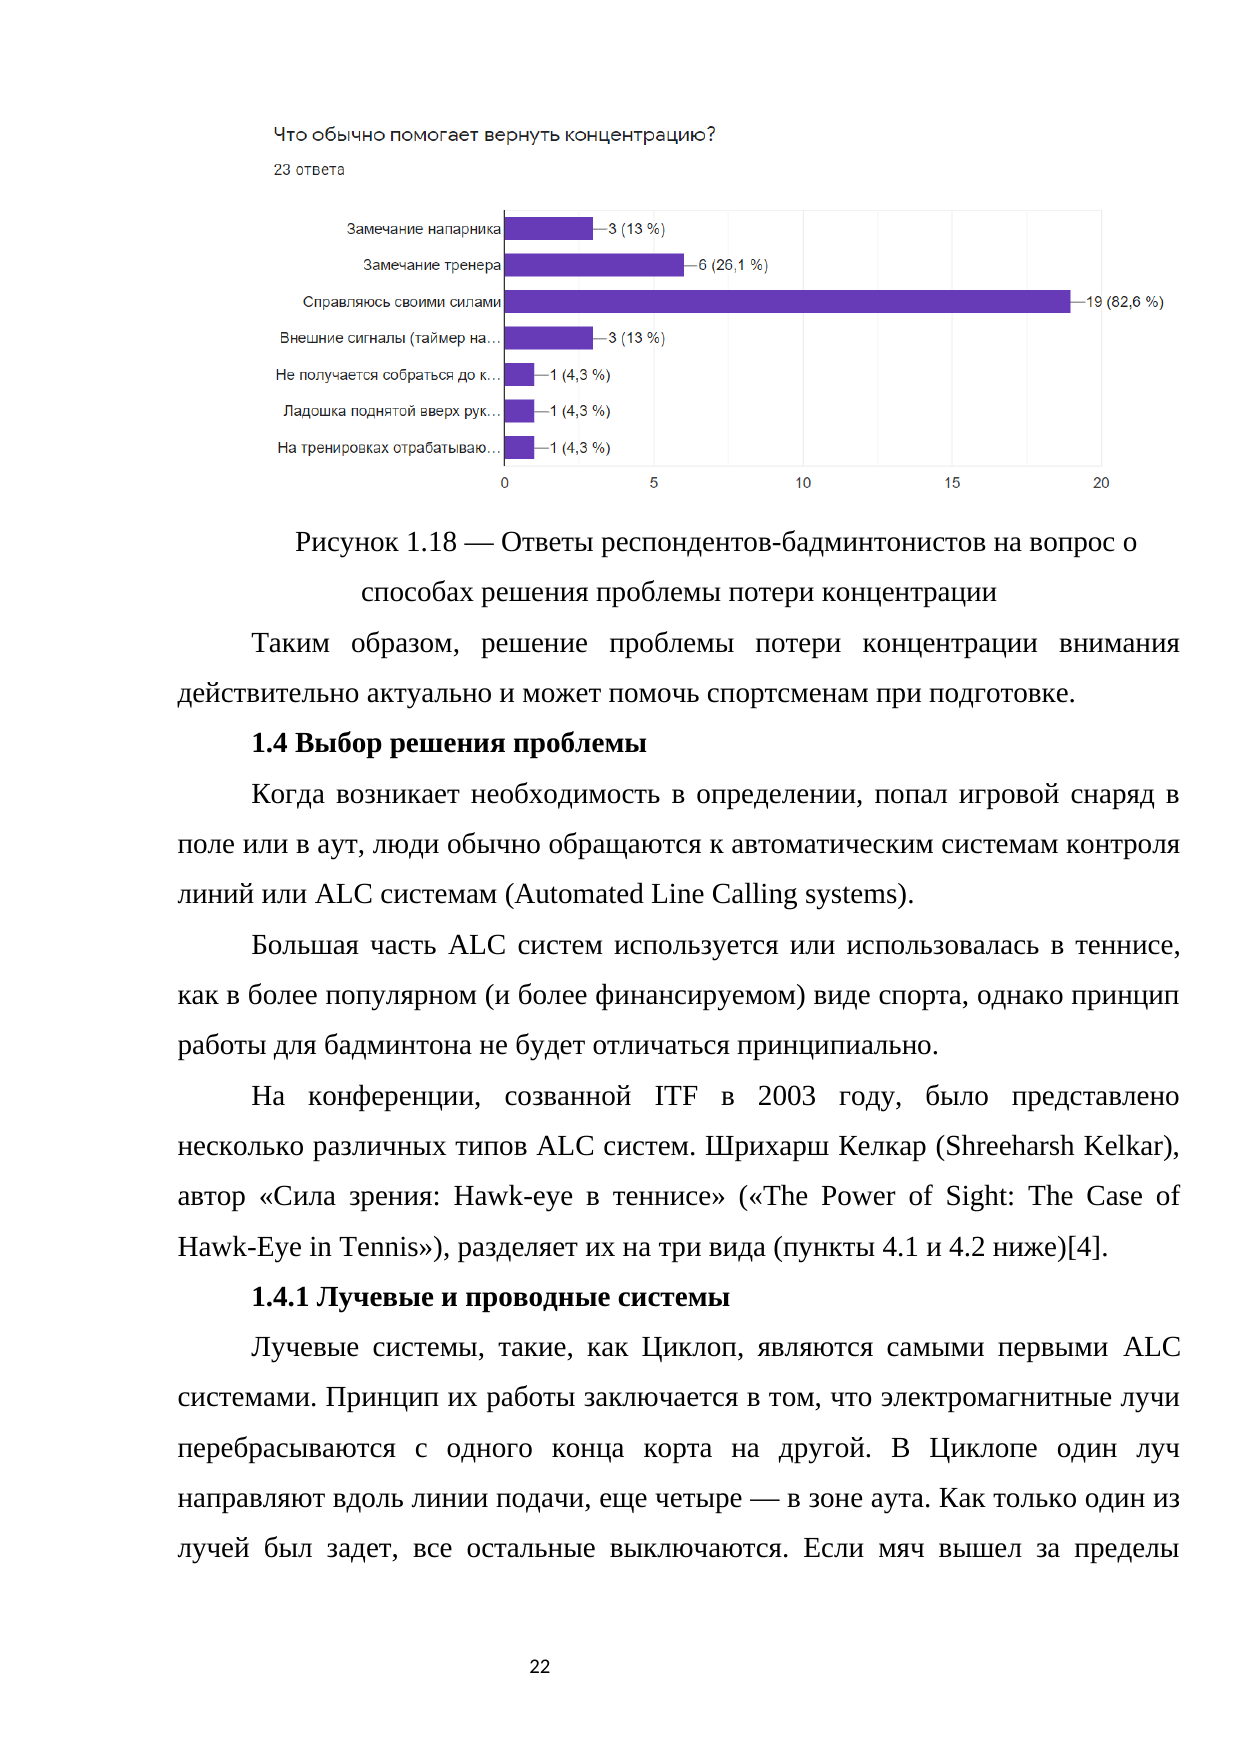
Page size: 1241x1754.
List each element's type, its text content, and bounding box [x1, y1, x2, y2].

text Когда возникает необходимость в определении, попал игровой снаряд в поле или в аут, люди обычно обращаются к автоматическим системам контроля линий или ALC системам (Automated Line Calling systems). [177, 776, 1181, 910]
text 1.4.1 Лучевые и проводные системы [177, 1279, 1181, 1312]
text Рисунок 1.18 — Ответы респондентов-бадминтонистов на вопрос о способах решения проблемы потери концентрации [177, 524, 1181, 608]
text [177, 1329, 1181, 1564]
text Таким образом, решение проблемы потери концентрации внимания действительно актуально и может помочь спортсменам при подготовке. [177, 625, 1181, 709]
text На конференции, созванной ITF в 2003 году, было представлено несколько различных типов ALC систем. Шрихарш Келкар (Shreeharsh Kelkar), автор «Сила зрения: Hawk-eye в теннисе» («The Power of Sight: The Case of Hawk-Eye in Tennis»), разделяет их на три вида (пункты 4.1 и 4.2 ниже)[4]. [177, 1078, 1181, 1262]
picture [251, 118, 1179, 512]
text Большая часть ALC систем используется или использовалась в теннисе, как в более популярном (и более финансируемом) виде спорта, однако принцип работы для бадминтона не будет отличаться принципиально. [177, 927, 1181, 1061]
text 1.4 Выбор решения проблемы [177, 726, 1181, 759]
